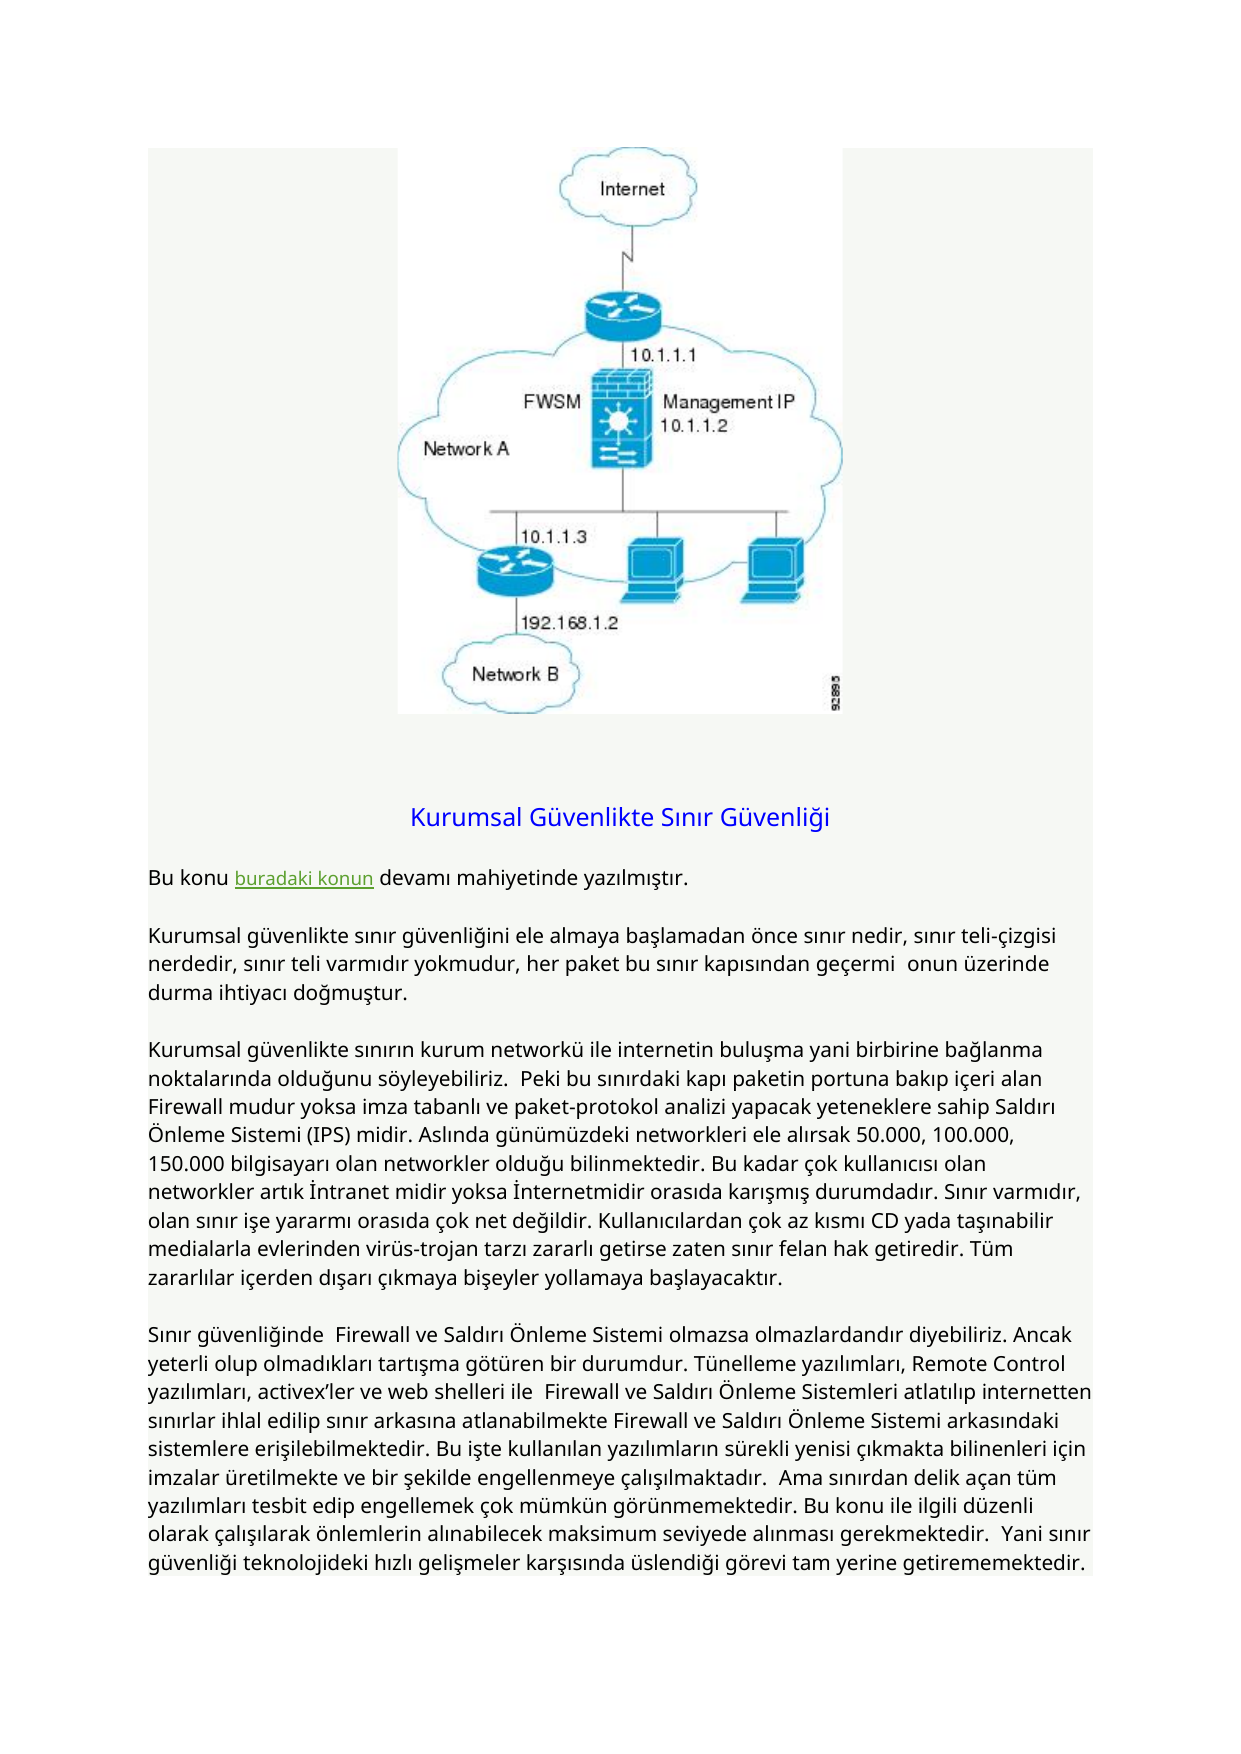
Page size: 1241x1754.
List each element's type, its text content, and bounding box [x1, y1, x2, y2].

text Kurumsal Güvenlikte Sınır Güvenliği [148, 800, 1093, 834]
picture [397, 147, 843, 714]
text Sınır güvenliğinde Firewall ve Saldırı Önleme Sistemi olmazsa olmazlardandır diyebiliriz. Ancak yeterli olup olmadıkları tartışma götüren bir durumdur. Tünelleme yazılımları, Remote Control yazılımları, activex’ler ve web shelleri ile Firewall ve Saldırı Önleme Sistemleri atlatılıp internetten sınırlar ihlal edilip sınır arkasına atlanabilmekte Firewall ve Saldırı Önleme Sistemi arkasındaki sistemlere erişilebilmektedir. Bu işte kullanılan yazılımların sürekli yenisi çıkmakta bilinenleri için imzalar üretilmekte ve bir şekilde engellenmeye çalışılmaktadır. Ama sınırdan delik açan tüm yazılımları tesbit edip engellemek çok mümkün görünmemektedir. Bu konu ile ilgili düzenli olarak çalışılarak önlemlerin alınabilecek maksimum seviyede alınması gerekmektedir. Yani sınır güvenliği teknolojideki hızlı gelişmeler karşısında üslendiği görevi tam yerine getirememektedir. [148, 1320, 1093, 1576]
text Kurumsal güvenlikte sınır güvenliğini ele almaya başlamadan önce sınır nedir, sınır teli-çizgisi nerdedir, sınır teli varmıdır yokmudur, her paket bu sınır kapısından geçermi onun üzerinde durma ihtiyacı doğmuştur. [148, 921, 1093, 1006]
text Kurumsal güvenlikte sınırın kurum networkü ile internetin buluşma yani birbirine bağlanma noktalarında olduğunu söyleyebiliriz. Peki bu sınırdaki kapı paketin portuna bakıp içeri alan Firewall mudur yoksa imza tabanlı ve paket-protokol analizi yapacak yeteneklere sahip Saldırı Önleme Sistemi (IPS) midir. Aslında günümüzdeki networkleri ele alırsak 50.000, 100.000, 150.000 bilgisayarı olan networkler olduğu bilinmektedir. Bu kadar çok kullanıcısı olan networkler artık İntranet midir yoksa İnternetmidir orasıda karışmış durumdadır. Sınır varmıdır, olan sınır işe yararmı orasıda çok net değildir. Kullanıcılardan çok az kısmı CD yada taşınabilir medialarla evlerinden virüs-trojan tarzı zararlı getirse zaten sınır felan hak getiredir. Tüm zararlılar içerden dışarı çıkmaya bişeyler yollamaya başlayacaktır. [148, 1035, 1093, 1291]
text Bu konu buradaki konun devamı mahiyetinde yazılmıştır. [148, 863, 1093, 892]
